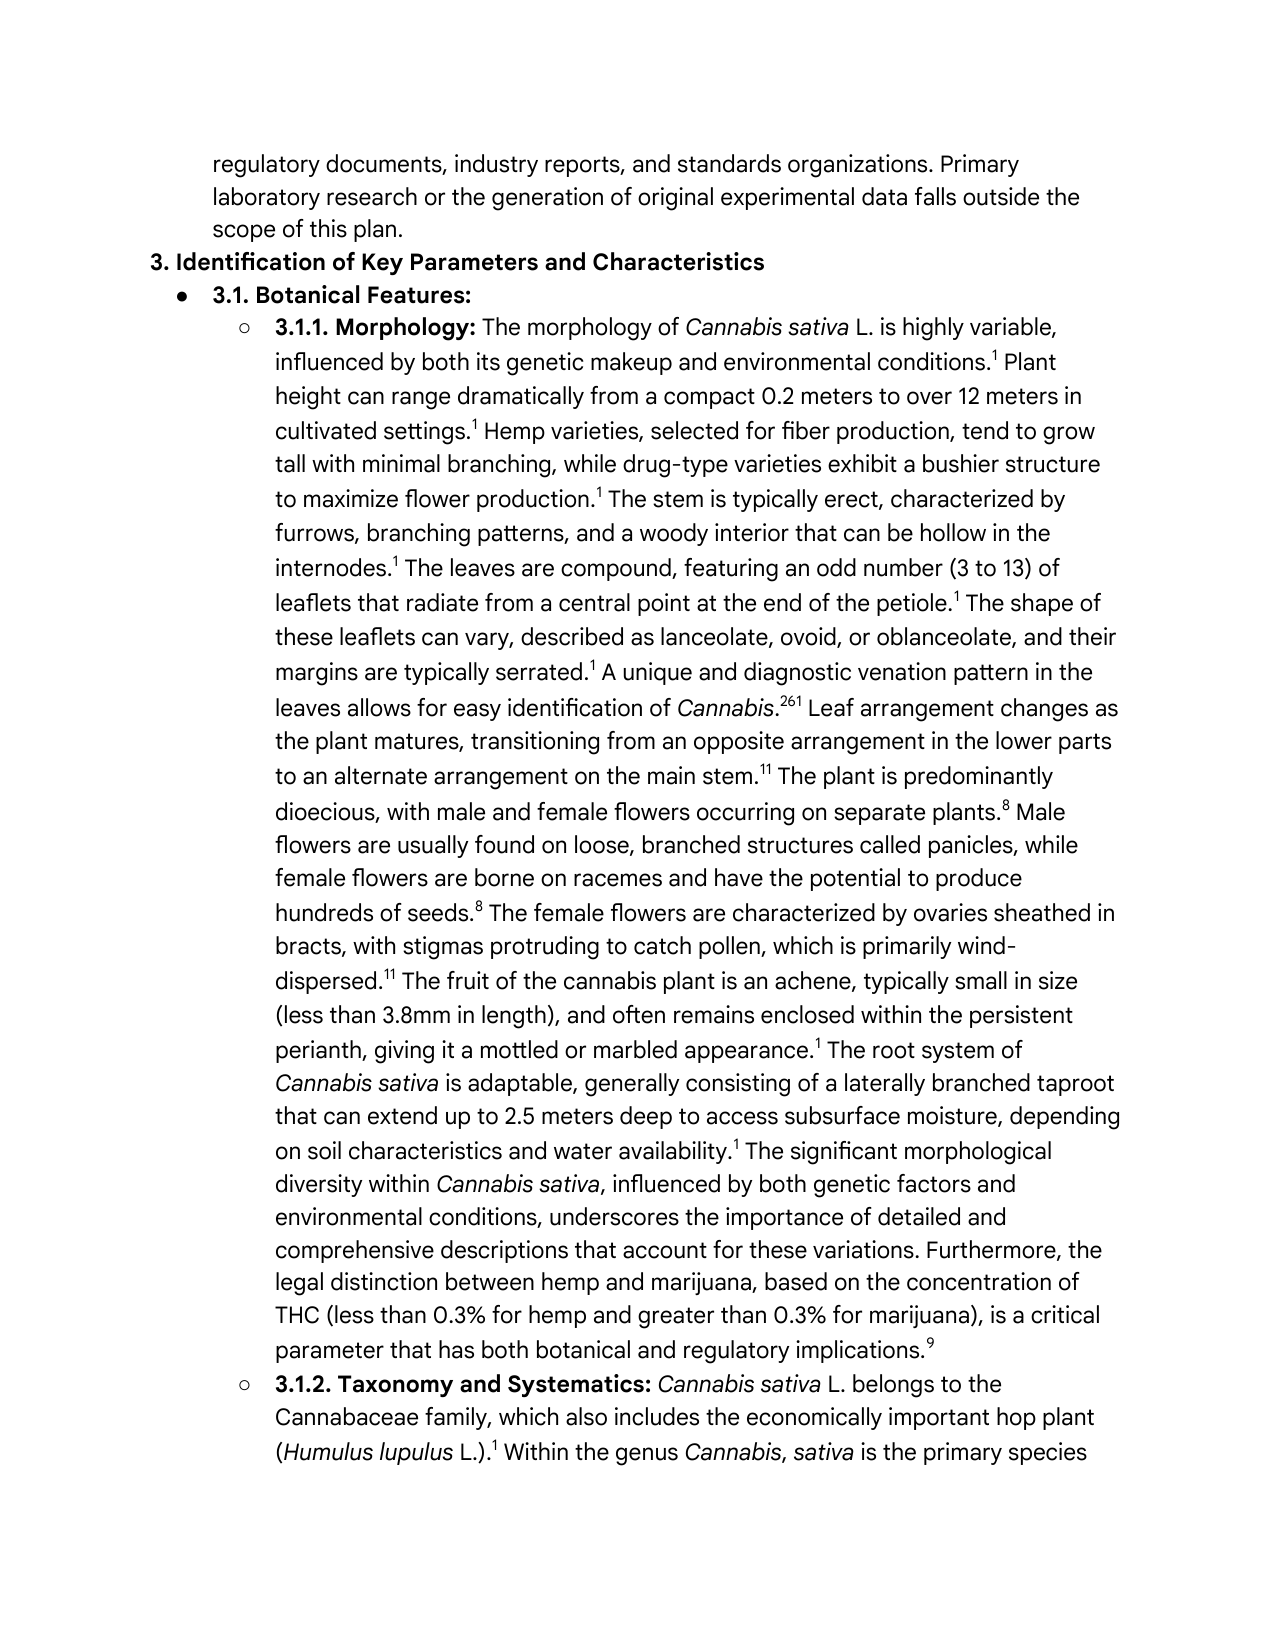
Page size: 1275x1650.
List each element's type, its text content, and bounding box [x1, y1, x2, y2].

list 3.1.1. Morphology: The morphology of Cannabis sativa L. is highly variable, influenced by both its genetic makeup and environmental conditions.1 Plant height can range dramatically from a compact 0.2 meters to over 12 meters in cultivated settings.1 Hemp varieties, selected for fiber production, tend to grow tall with minimal branching, while drug-type varieties exhibit a bushier structure to maximize flower production.1 The stem is typically erect, characterized by furrows, branching patterns, and a woody interior that can be hollow in the internodes.1 The leaves are compound, featuring an odd number (3 to 13) of leaflets that radiate from a central point at the end of the petiole.1 The shape of these leaflets can vary, described as lanceolate, ovoid, or oblanceolate, and their margins are typically serrated.1 A unique and diagnostic venation pattern in the leaves allows for easy identification of Cannabis.261 Leaf arrangement changes as the plant matures, transitioning from an opposite arrangement in the lower parts to an alternate arrangement on the main stem.11 The plant is predominantly dioecious, with male and female flowers occurring on separate plants.8 Male flowers are usually found on loose, branched structures called panicles, while female flowers are borne on racemes and have the potential to produce hundreds of seeds.8 The female flowers are characterized by ovaries sheathed in bracts, with stigmas protruding to catch pollen, which is primarily wind-dispersed.11 The fruit of the cannabis plant is an achene, typically small in size (less than 3.8mm in length), and often remains enclosed within the persistent perianth, giving it a mottled or marbled appearance.1 The root system of Cannabis sativa is adaptable, generally consisting of a laterally branched taproot that can extend up to 2.5 meters deep to access subsurface moisture, depending on soil characteristics and water availability.1 The significant morphological diversity within Cannabis sativa, influenced by both genetic factors and environmental conditions, underscores the importance of detailed and comprehensive descriptions that account for these variations. Furthermore, the legal distinction between hemp and marijuana, based on the concentration of THC (less than 0.3% for hemp and greater than 0.3% for marijuana), is a critical parameter that has both botanical and regulatory implications.9 [237, 313, 1125, 1366]
text 3. Identification of Key Parameters and Characteristics [150, 248, 1125, 277]
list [175, 150, 1125, 244]
list 3.1. Botanical Features: [175, 281, 1125, 309]
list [237, 1370, 1125, 1467]
